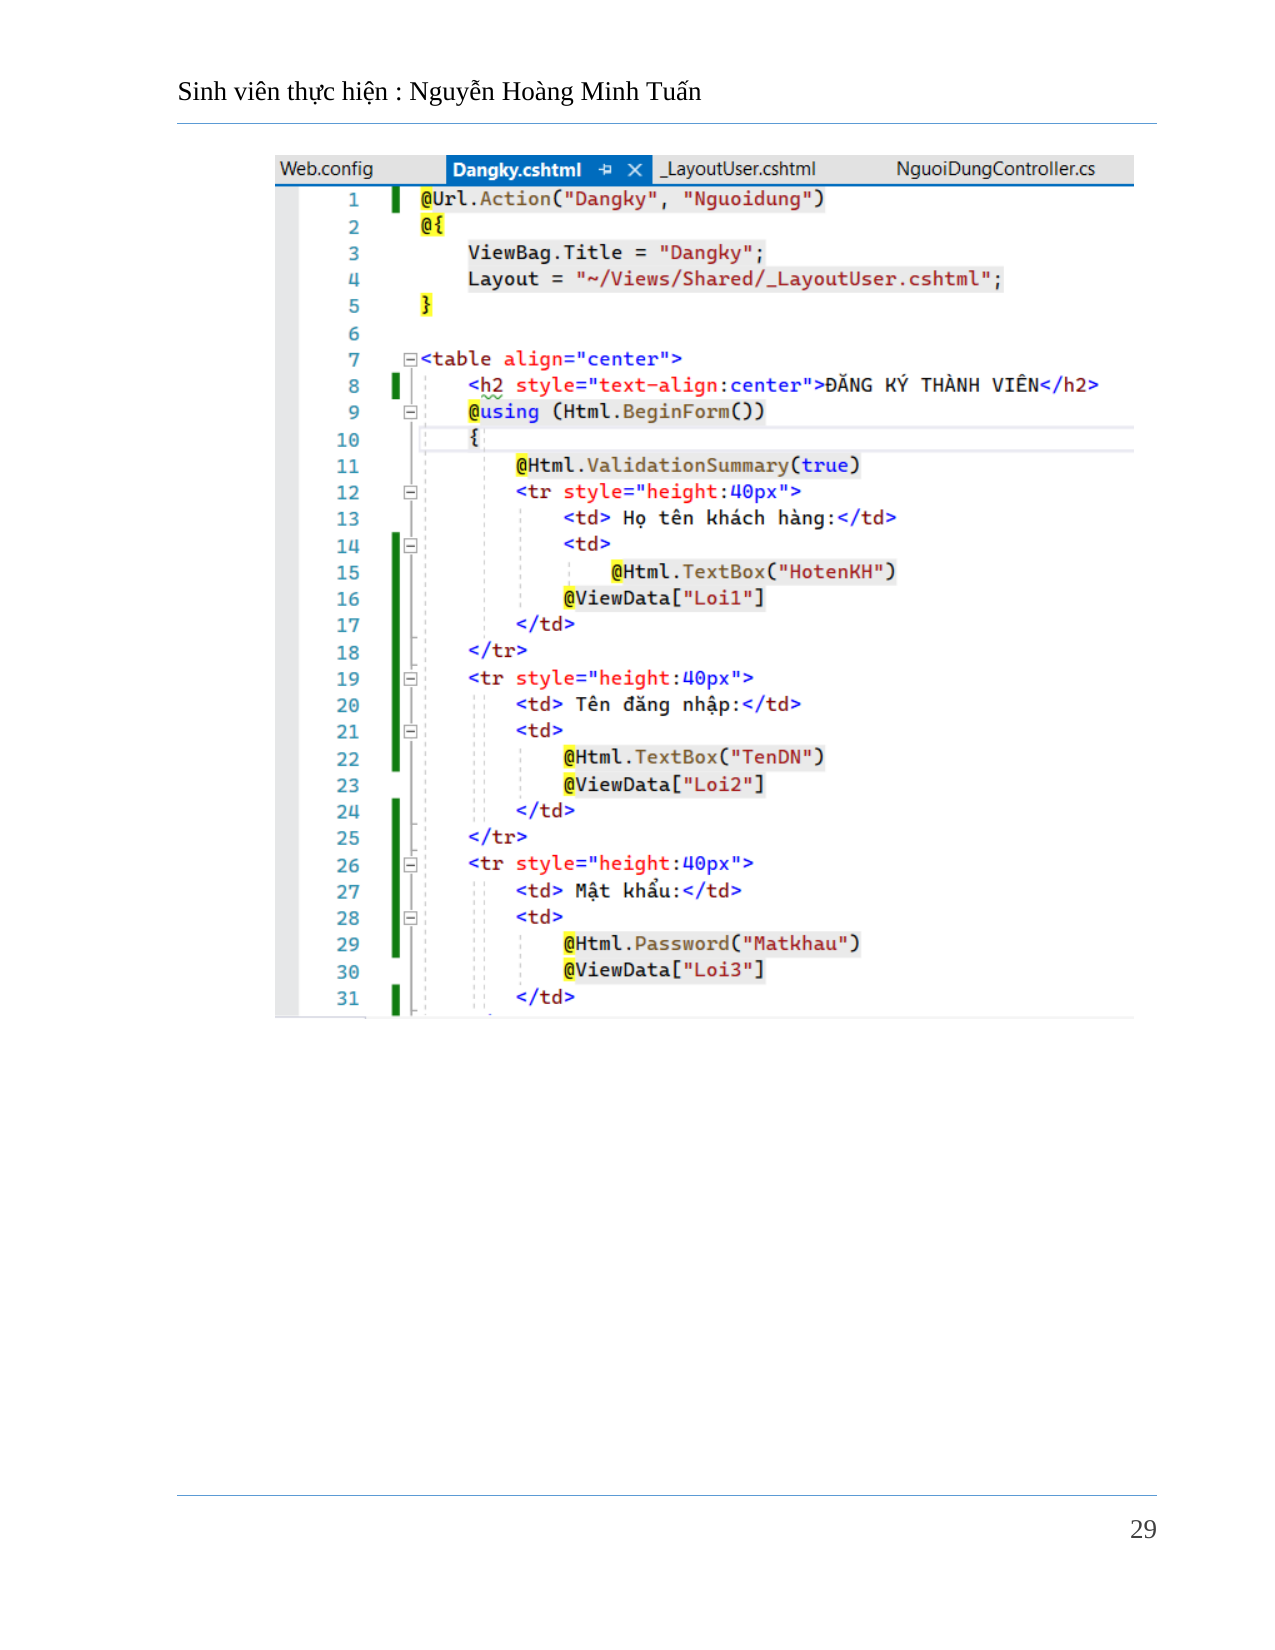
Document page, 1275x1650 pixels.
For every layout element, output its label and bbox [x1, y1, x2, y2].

picture [275, 155, 1134, 1019]
